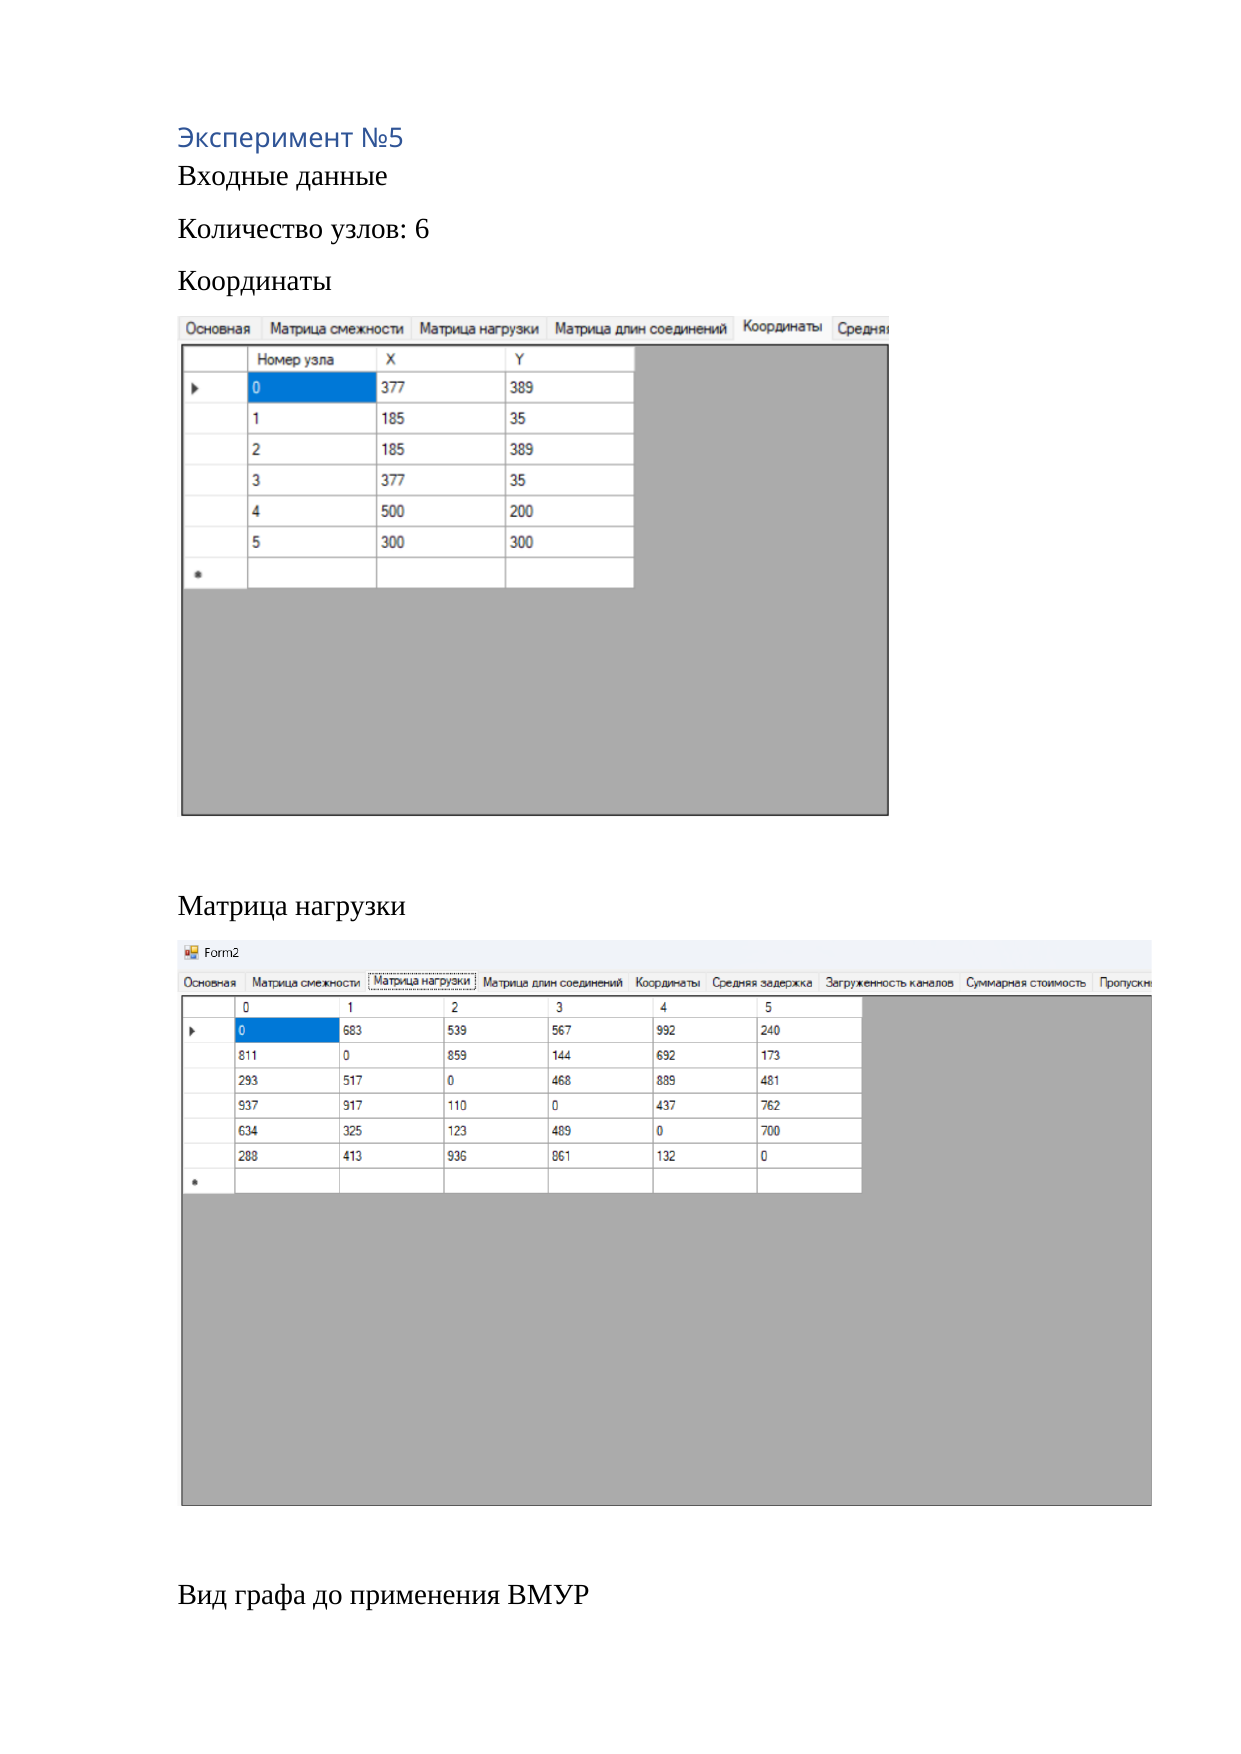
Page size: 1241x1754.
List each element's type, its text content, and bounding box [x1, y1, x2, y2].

picture [177, 316, 889, 817]
picture [177, 940, 1152, 1506]
text Вид графа до применения ВМУР [177, 1577, 1152, 1611]
text Количество узлов: 6 [177, 211, 1152, 244]
subtitle Эксперимент №5 [177, 118, 1152, 155]
text Координаты [177, 263, 1152, 297]
text Матрица нагрузки [177, 888, 1152, 922]
text Входные данные [177, 158, 1152, 191]
